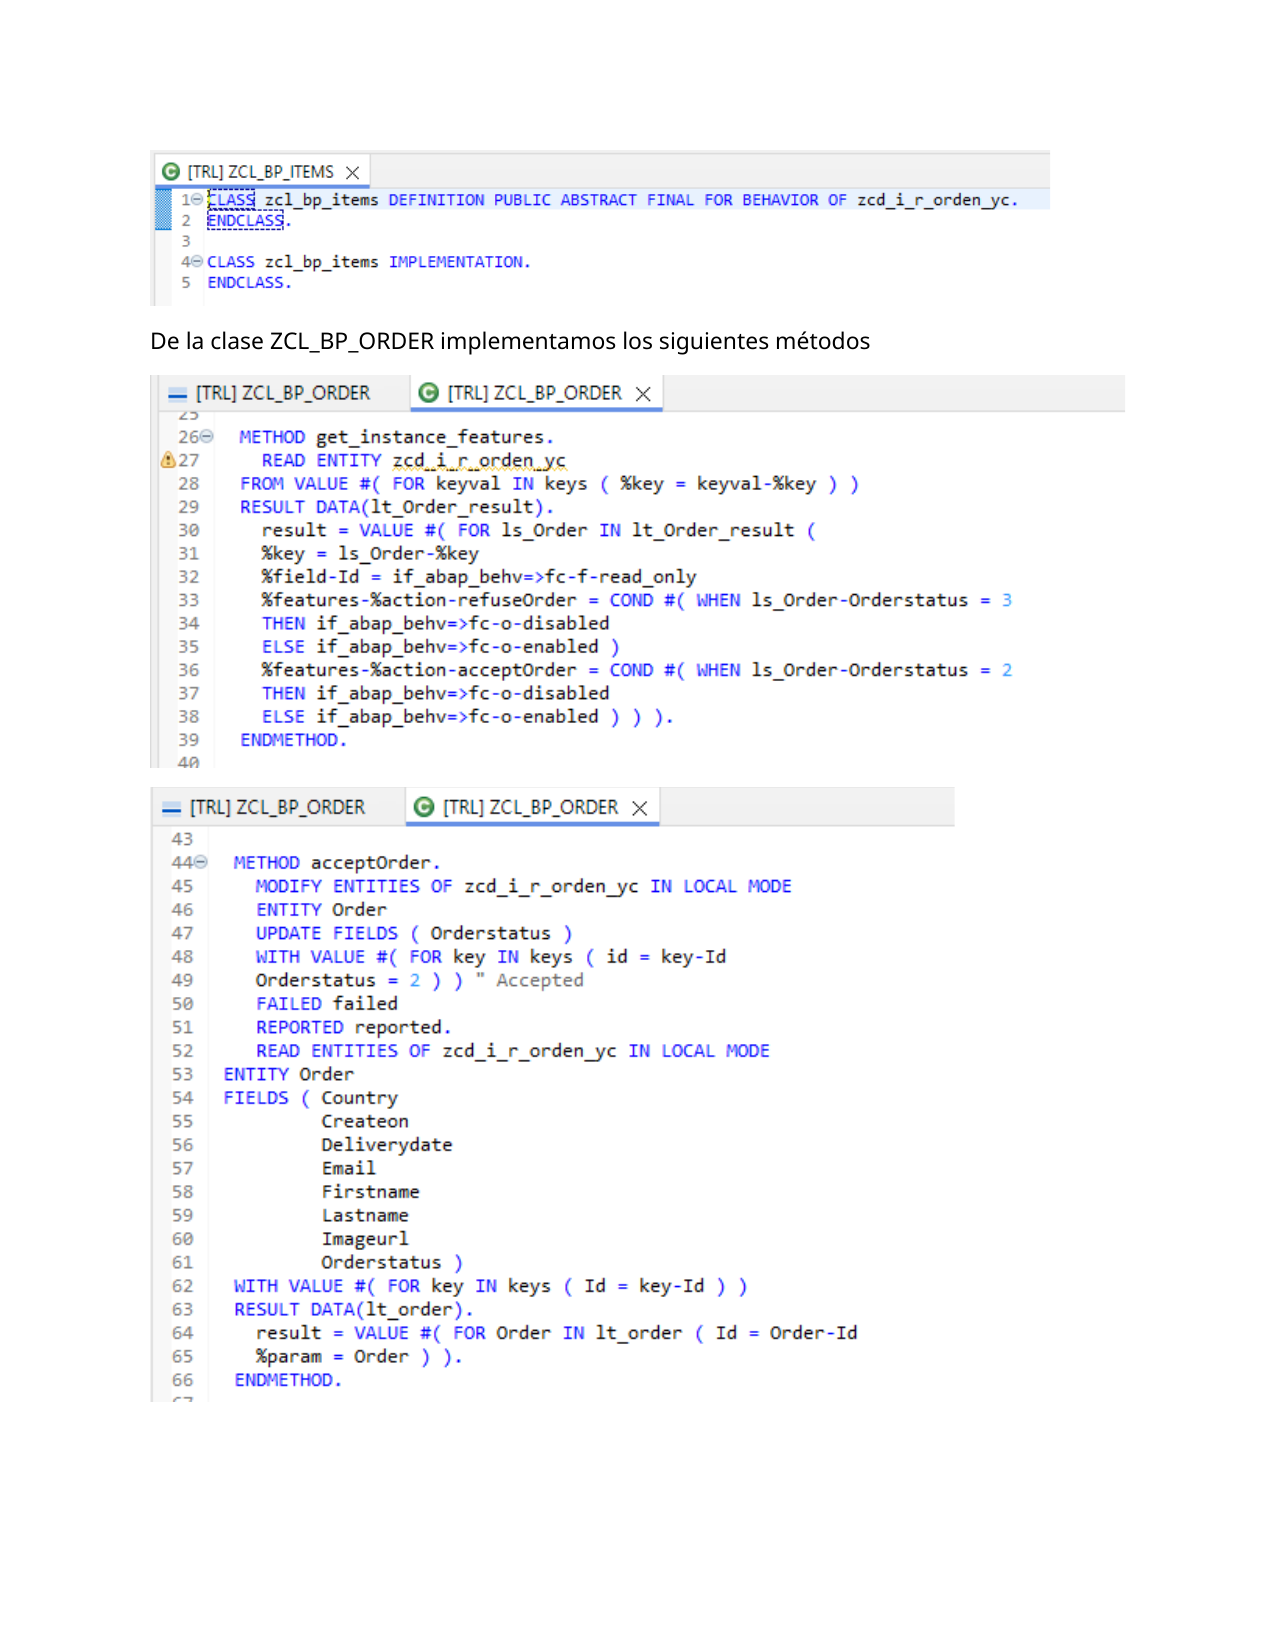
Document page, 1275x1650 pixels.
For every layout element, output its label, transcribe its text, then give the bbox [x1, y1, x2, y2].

text De la clase ZCL_BP_ORDER implementamos los siguientes métodos [150, 325, 1125, 356]
picture [150, 787, 955, 1402]
picture [150, 375, 1125, 768]
picture [150, 150, 1050, 306]
